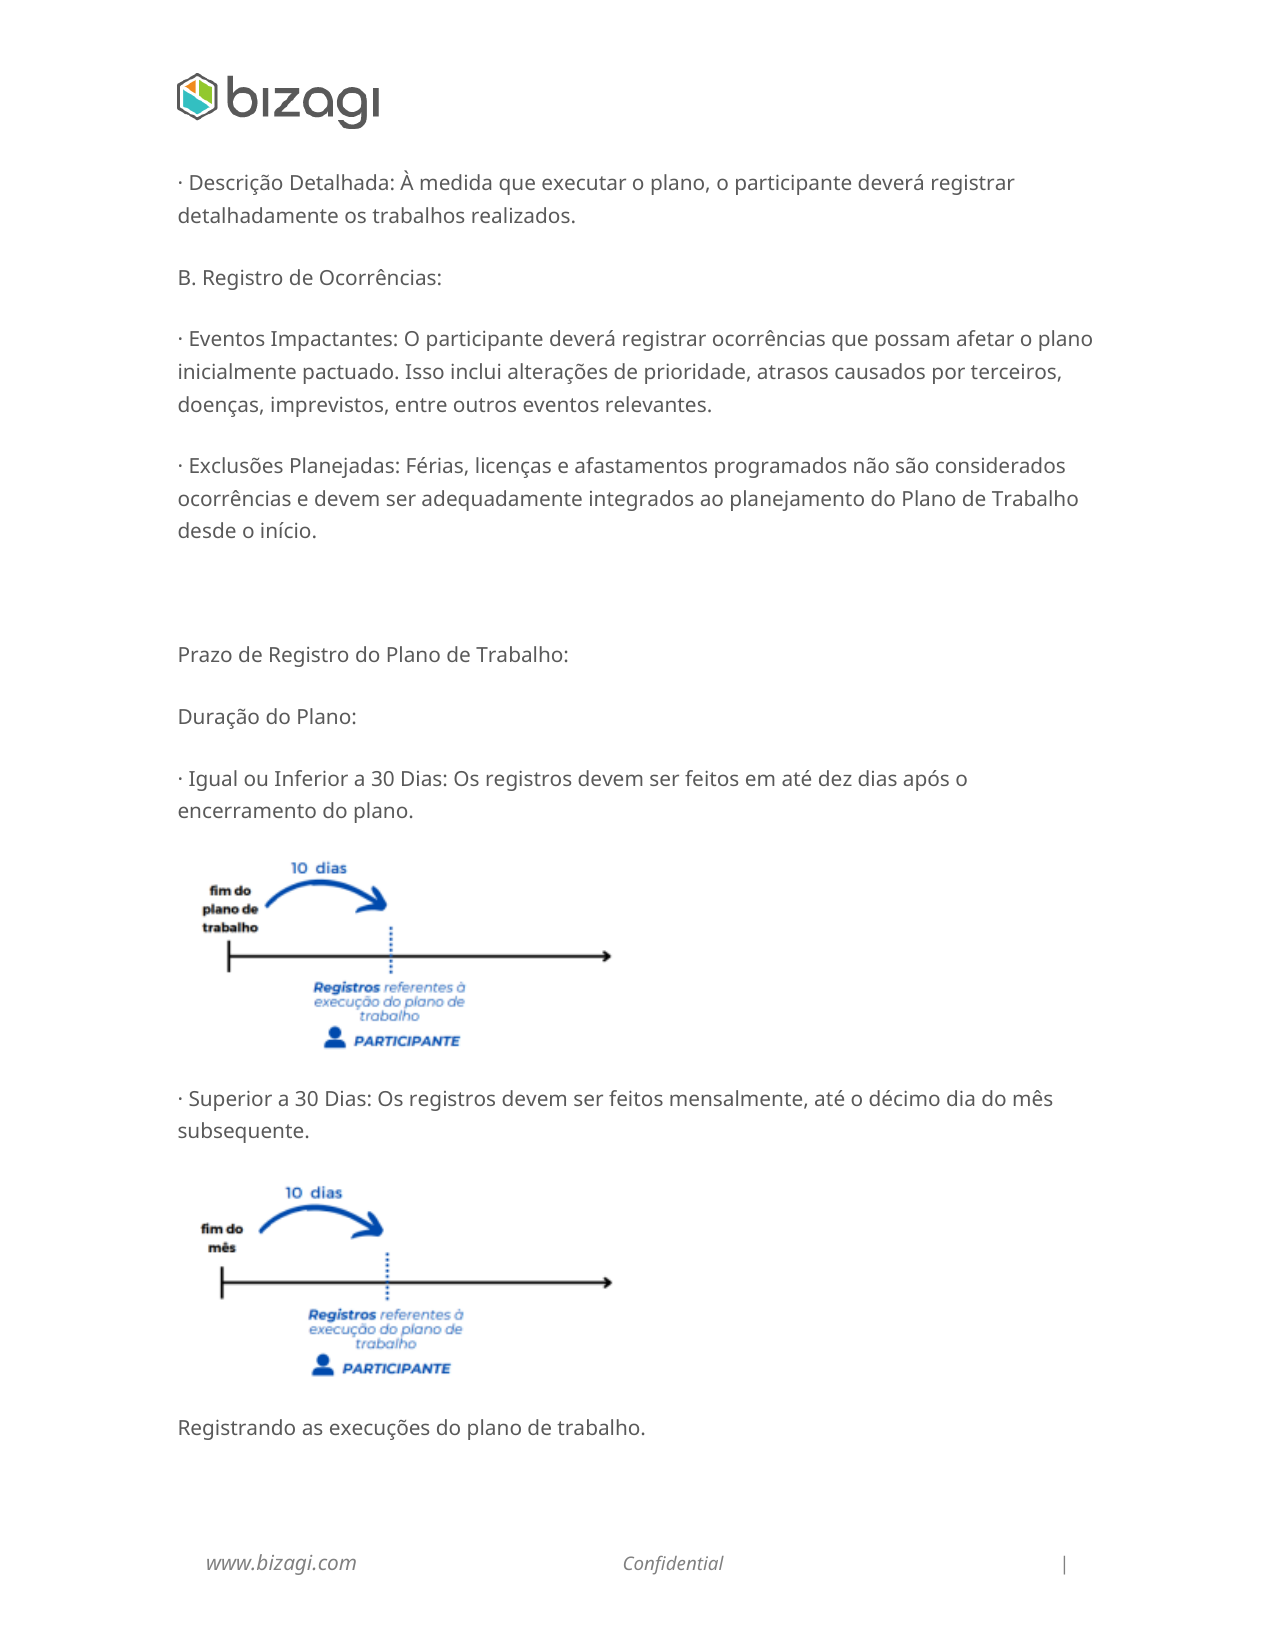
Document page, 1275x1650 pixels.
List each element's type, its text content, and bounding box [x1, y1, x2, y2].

text · Descrição Detalhada: À medida que executar o plano, o participante deverá registrar detalhadamente os trabalhos realizados. [177, 168, 1098, 229]
text · Superior a 30 Dias: Os registros devem ser feitos mensalmente, até o décimo dia do mês subsequente. [177, 1084, 1098, 1145]
text Prazo de Registro do Plano de Trabalho: [177, 640, 1098, 669]
text Duração do Plano: [177, 702, 1098, 730]
picture [196, 858, 620, 1051]
text · Exclusões Planejadas: Férias, licenças e afastamentos programados não são considerados ocorrências e devem ser adequadamente integrados ao planejamento do Plano de Trabalho desde o início. [177, 451, 1098, 545]
picture [177, 73, 379, 129]
text · Eventos Impactantes: O participante deverá registrar ocorrências que possam afetar o plano inicialmente pactuado. Isso inclui alterações de prioridade, atrasos causados por terceiros, doenças, imprevistos, entre outros eventos relevantes. [177, 324, 1098, 418]
text · Igual ou Inferior a 30 Dias: Os registros devem ser feitos em até dez dias após o encerramento do plano. [177, 764, 1098, 825]
picture [196, 1178, 628, 1380]
text B. Registro de Ocorrências: [177, 263, 1098, 291]
text Registrando as execuções do plano de trabalho. [177, 1413, 1098, 1441]
